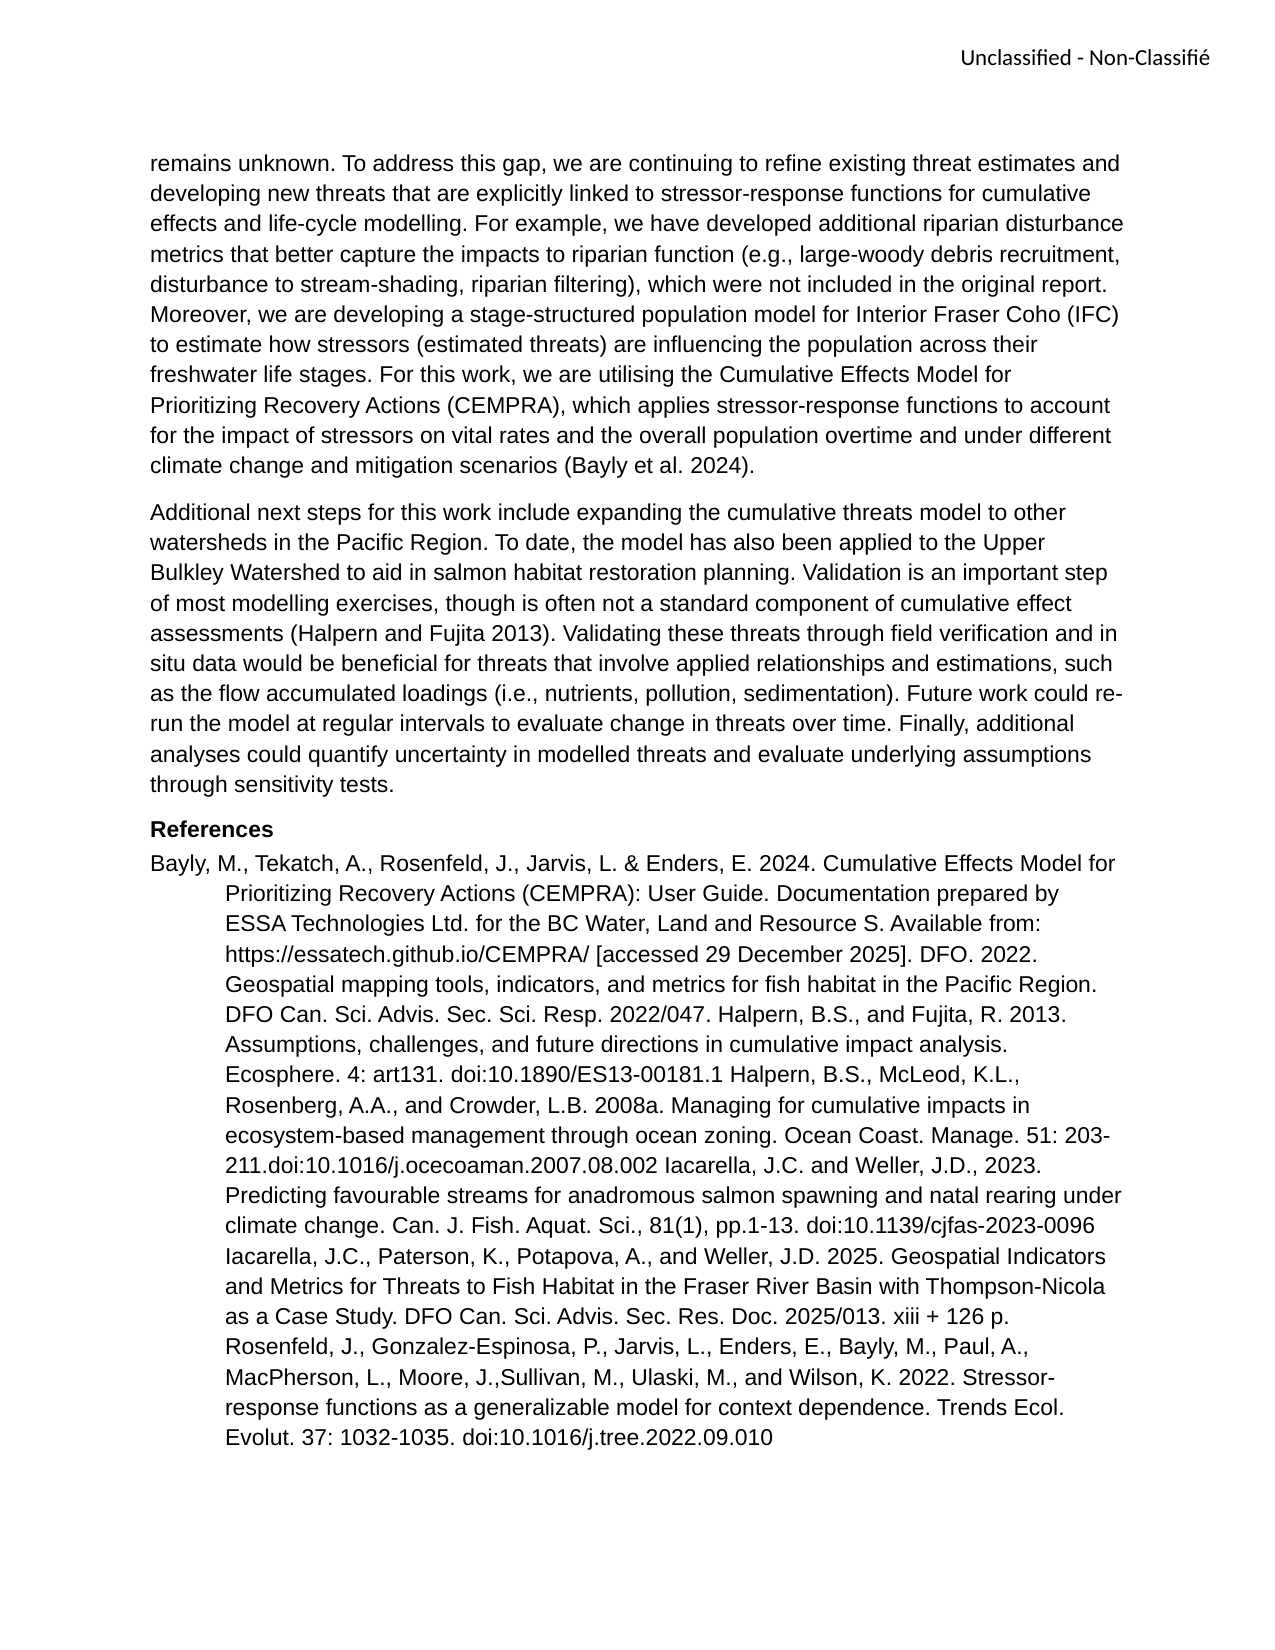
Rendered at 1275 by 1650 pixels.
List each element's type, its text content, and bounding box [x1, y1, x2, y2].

subtitle References [150, 816, 1125, 842]
text Additional next steps for this work include expanding the cumulative threats model to other watersheds in the Pacific Region. To date, the model has also been applied to the Upper Bulkley Watershed to aid in salmon habitat restoration planning. Validation is an important step of most modelling exercises, though is often not a standard component of cumulative effect assessments (Halpern and Fujita 2013). Validating these threats through field verification and in situ data would be beneficial for threats that involve applied relationships and estimations, such as the flow accumulated loadings (i.e., nutrients, pollution, sedimentation). Future work could re-run the model at regular intervals to evaluate change in threats over time. Finally, additional analyses could quantify uncertainty in modelled threats and evaluate underlying assumptions through sensitivity tests. [150, 499, 1125, 797]
text Bayly, M., Tekatch, A., Rosenfeld, J., Jarvis, L. & Enders, E. 2024. Cumulative Effects Model for Prioritizing Recovery Actions (CEMPRA): User Guide. Documentation prepared by ESSA Technologies Ltd. for the BC Water, Land and Resource S. Available from: https://essatech.github.io/CEMPRA/ [accessed 29 December 2025]. DFO. 2022. Geospatial mapping tools, indicators, and metrics for fish habitat in the Pacific Region. DFO Can. Sci. Advis. Sec. Sci. Resp. 2022/047. Halpern, B.S., and Fujita, R. 2013. Assumptions, challenges, and future directions in cumulative impact analysis. Ecosphere. 4: art131. doi:10.1890/ES13-00181.1 Halpern, B.S., McLeod, K.L., Rosenberg, A.A., and Crowder, L.B. 2008a. Managing for cumulative impacts in ecosystem-based management through ocean zoning. Ocean Coast. Manage. 51: 203-211.doi:10.1016/j.ocecoaman.2007.08.002 Iacarella, J.C. and Weller, J.D., 2023. Predicting favourable streams for anadromous salmon spawning and natal rearing under climate change. Can. J. Fish. Aquat. Sci., 81(1), pp.1-13. doi:10.1139/cjfas-2023-0096 Iacarella, J.C., Paterson, K., Potapova, A., and Weller, J.D. 2025. Geospatial Indicators and Metrics for Threats to Fish Habitat in the Fraser River Basin with Thompson-Nicola as a Case Study. DFO Can. Sci. Advis. Sec. Res. Doc. 2025/013. xiii + 126 p. Rosenfeld, J., Gonzalez-Espinosa, P., Jarvis, L., Enders, E., Bayly, M., Paul, A., MacPherson, L., Moore, J.,Sullivan, M., Ulaski, M., and Wilson, K. 2022. Stressor-response functions as a generalizable model for context dependence. Trends Ecol. Evolut. 37: 1032-1035. doi:10.1016/j.tree.2022.09.010 [150, 850, 1125, 1450]
